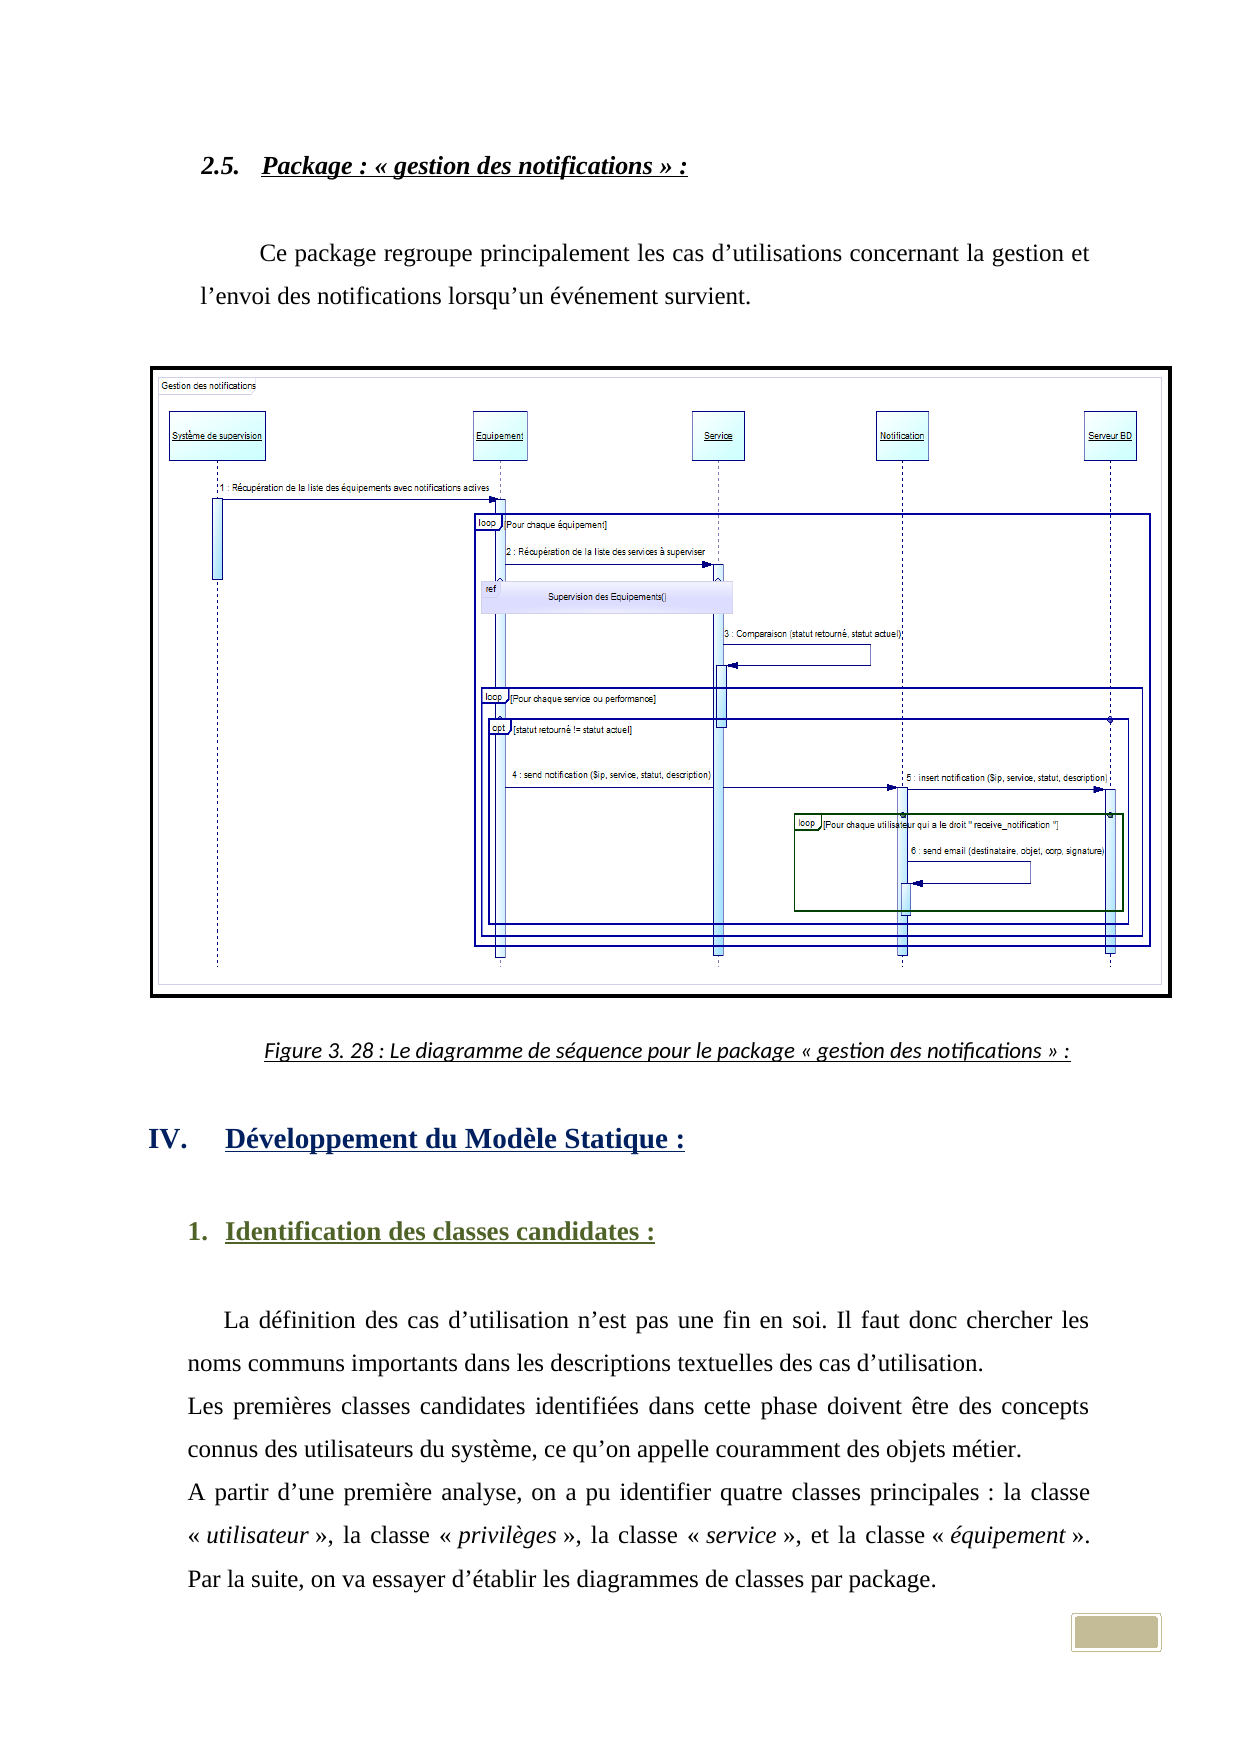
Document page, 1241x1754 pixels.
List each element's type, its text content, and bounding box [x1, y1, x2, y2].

list Package : « gestion des notifications » : [224, 150, 1090, 180]
text A partir d’une première analyse, on a pu identifier quatre classes principales : la classe « utilisateur », la classe « privilèges », la classe « service », et la classe « équipement ». Par la suite, on va essayer d’établir les diagrammes de classes par package. [187, 1477, 1090, 1592]
list Identification des classes candidates : [187, 1215, 1090, 1246]
picture [153, 370, 1168, 994]
text Ce package regroupe principalement les cas d’utilisations concernant la gestion et l’envoi des notifications lorsqu’un événement survient. [200, 238, 1090, 310]
text Les premières classes candidates identifiées dans cette phase doivent être des concepts connus des utilisateurs du système, ce qu’on appelle couramment des objets métier. [187, 1391, 1090, 1463]
list Développement du Modèle Statique : [187, 1122, 1090, 1155]
text La définition des cas d’utilisation n’est pas une fin en soi. Il faut donc chercher les noms communs importants dans les descriptions textuelles des cas d’utilisation. [187, 1305, 1090, 1377]
